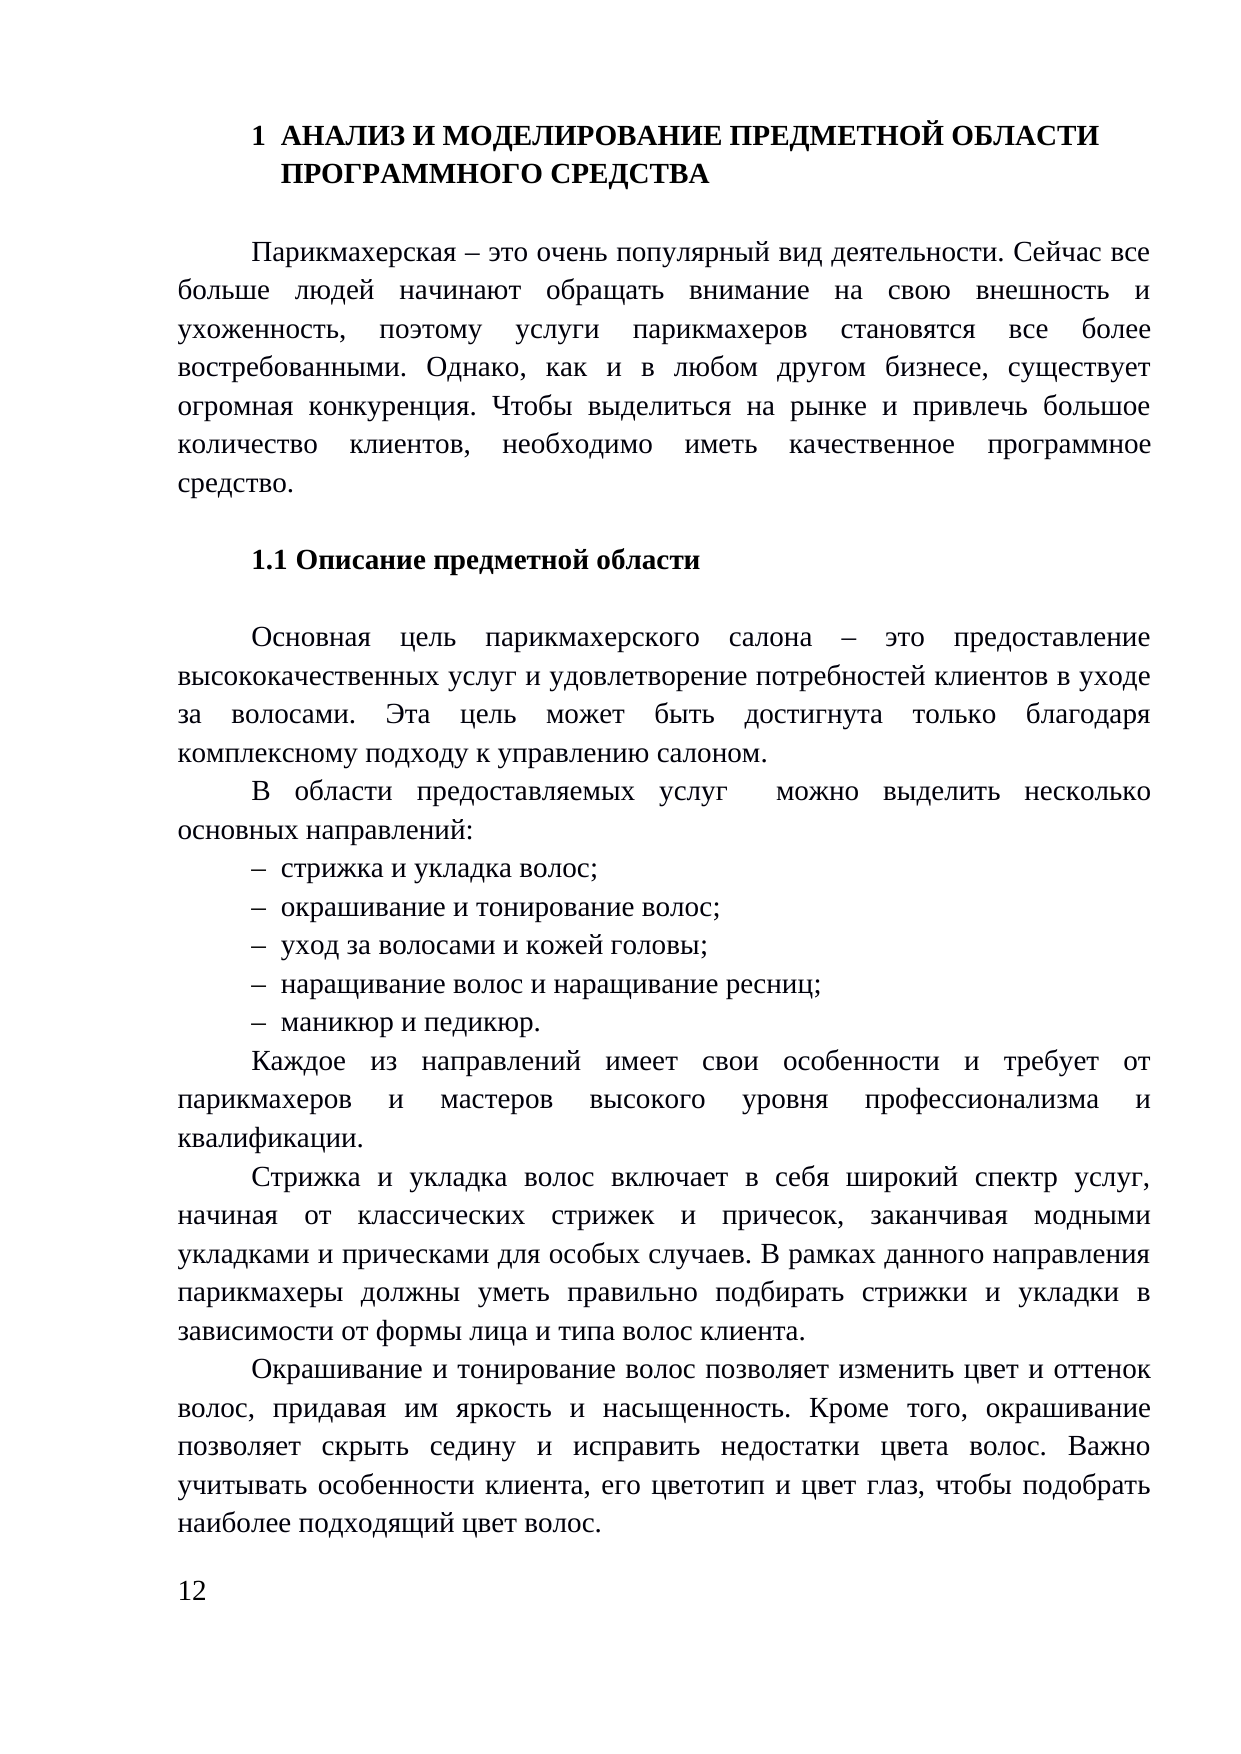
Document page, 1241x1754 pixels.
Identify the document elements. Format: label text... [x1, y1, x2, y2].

text Окрашивание и тонирование волос позволяет изменить цвет и оттенок волос, придавая им яркость и насыщенность. Кроме того, окрашивание позволяет скрыть седину и исправить недостатки цвета волос. Важно учитывать особенности клиента, его цветотип и цвет глаз, чтобы подобрать наиболее подходящий цвет волос. [177, 1351, 1152, 1539]
text Парикмахерская – это очень популярный вид деятельности. Сейчас все больше людей начинают обращать внимание на свою внешность и ухоженность, поэтому услуги парикмахеров становятся все более востребованными. Однако, как и в любом другом бизнесе, существует огромная конкуренция. Чтобы выделиться на рынке и привлечь большое количество клиентов, необходимо иметь качественное программное средство. [177, 234, 1152, 498]
subtitle Анализ и моделирование предметной области программного средства [251, 118, 1152, 190]
list стрижка и укладка волос; [251, 850, 1152, 884]
text В области предоставляемых услуг можно выделить несколько основных направлений: [177, 773, 1152, 845]
list наращивание волос и наращивание ресниц; [251, 966, 1152, 999]
list окрашивание и тонирование волос; [251, 889, 1152, 922]
list Описание предметной области [251, 542, 1152, 576]
list уход за волосами и кожей головы; [251, 927, 1152, 961]
text Каждое из направлений имеет свои особенности и требует от парикмахеров и мастеров высокого уровня профессионализма и квалификации. [177, 1043, 1152, 1154]
text Стрижка и укладка волос включает в себя широкий спектр услуг, начиная от классических стрижек и причесок, заканчивая модными укладками и прическами для особых случаев. В рамках данного направления парикмахеры должны уметь правильно подбирать стрижки и укладки в зависимости от формы лица и типа волос клиента. [177, 1159, 1152, 1346]
text Основная цель парикмахерского салона – это предоставление высококачественных услуг и удовлетворение потребностей клиентов в уходе за волосами. Эта цель может быть достигнута только благодаря комплексному подходу к управлению салоном. [177, 619, 1152, 768]
list маникюр и педикюр. [251, 1004, 1152, 1038]
